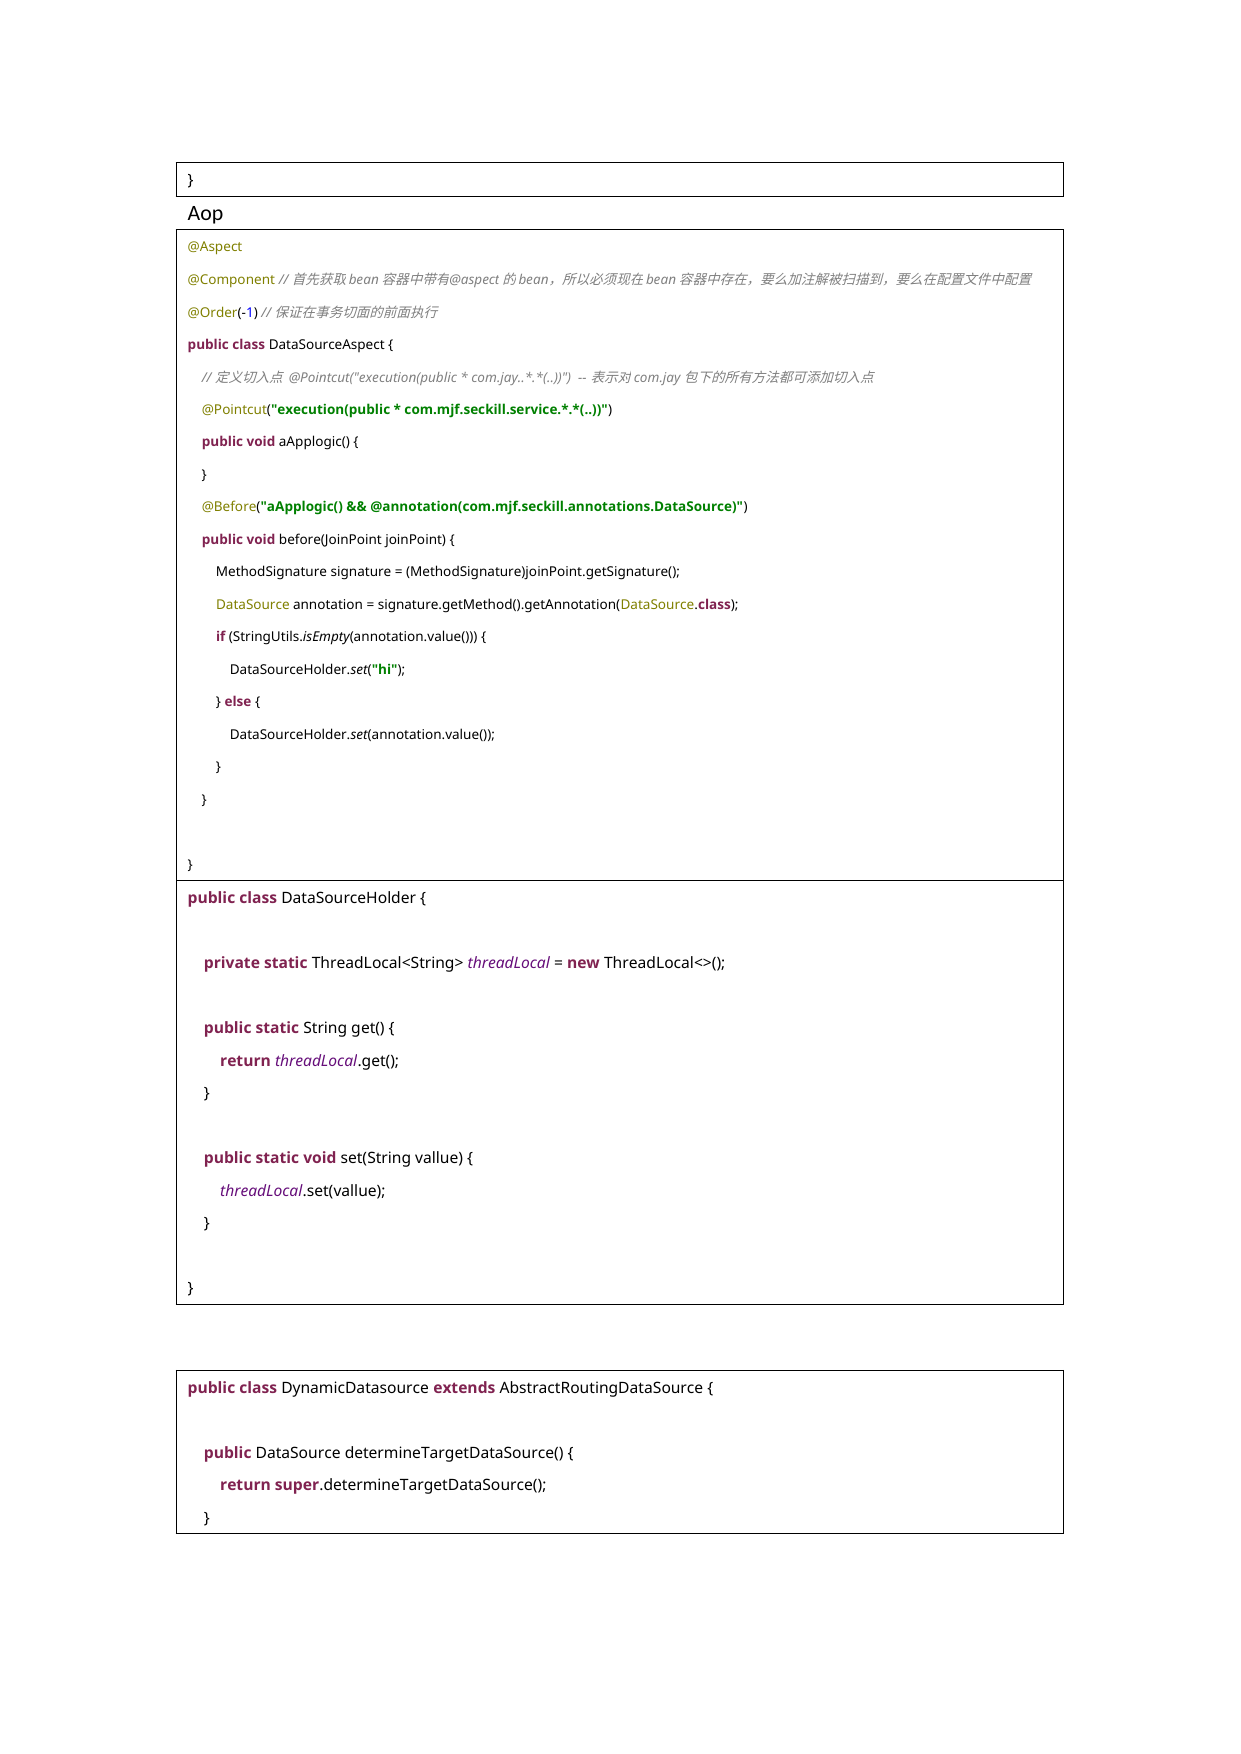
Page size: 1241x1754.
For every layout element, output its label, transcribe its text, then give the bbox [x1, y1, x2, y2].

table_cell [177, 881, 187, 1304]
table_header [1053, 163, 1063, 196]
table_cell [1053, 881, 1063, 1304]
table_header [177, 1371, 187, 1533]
text Aop [187, 197, 1053, 229]
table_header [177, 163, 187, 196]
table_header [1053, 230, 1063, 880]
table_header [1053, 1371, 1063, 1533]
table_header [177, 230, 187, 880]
